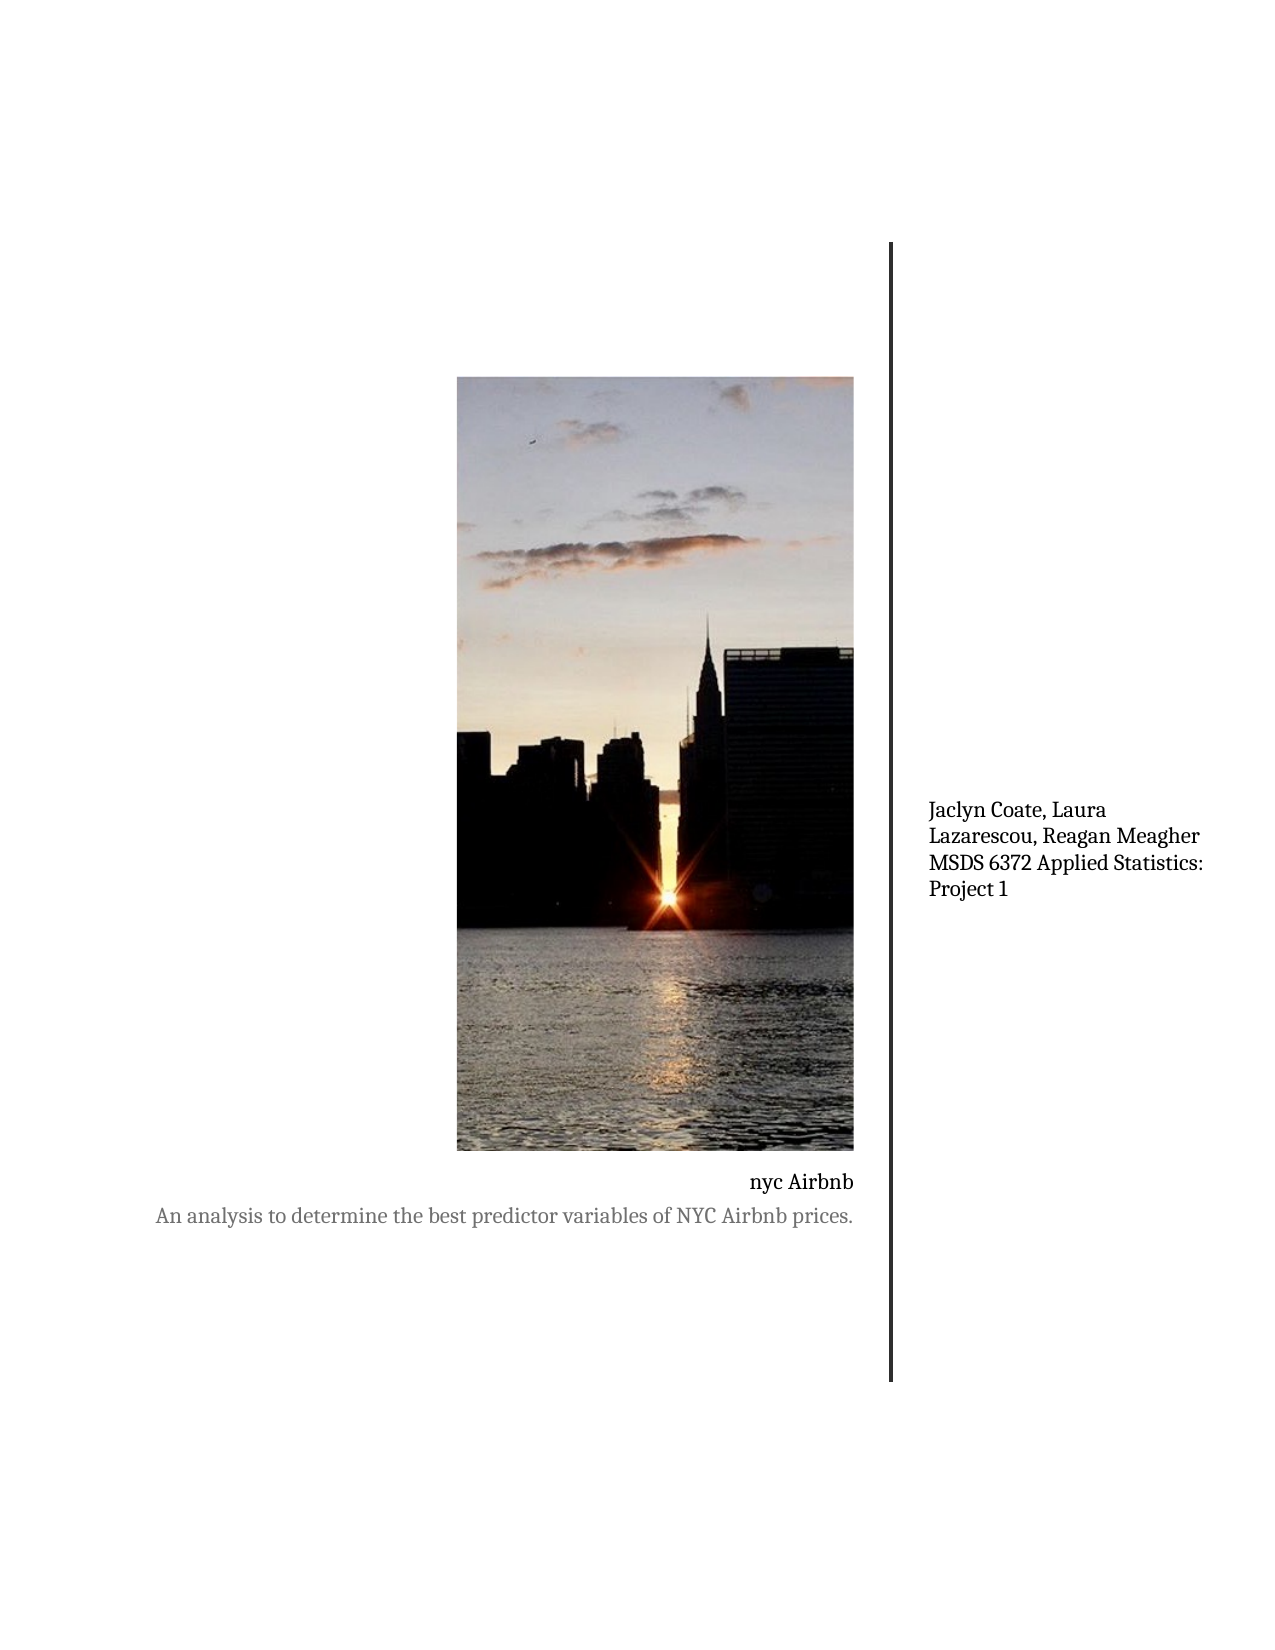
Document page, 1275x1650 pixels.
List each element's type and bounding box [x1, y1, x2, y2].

picture [456, 376, 854, 1151]
